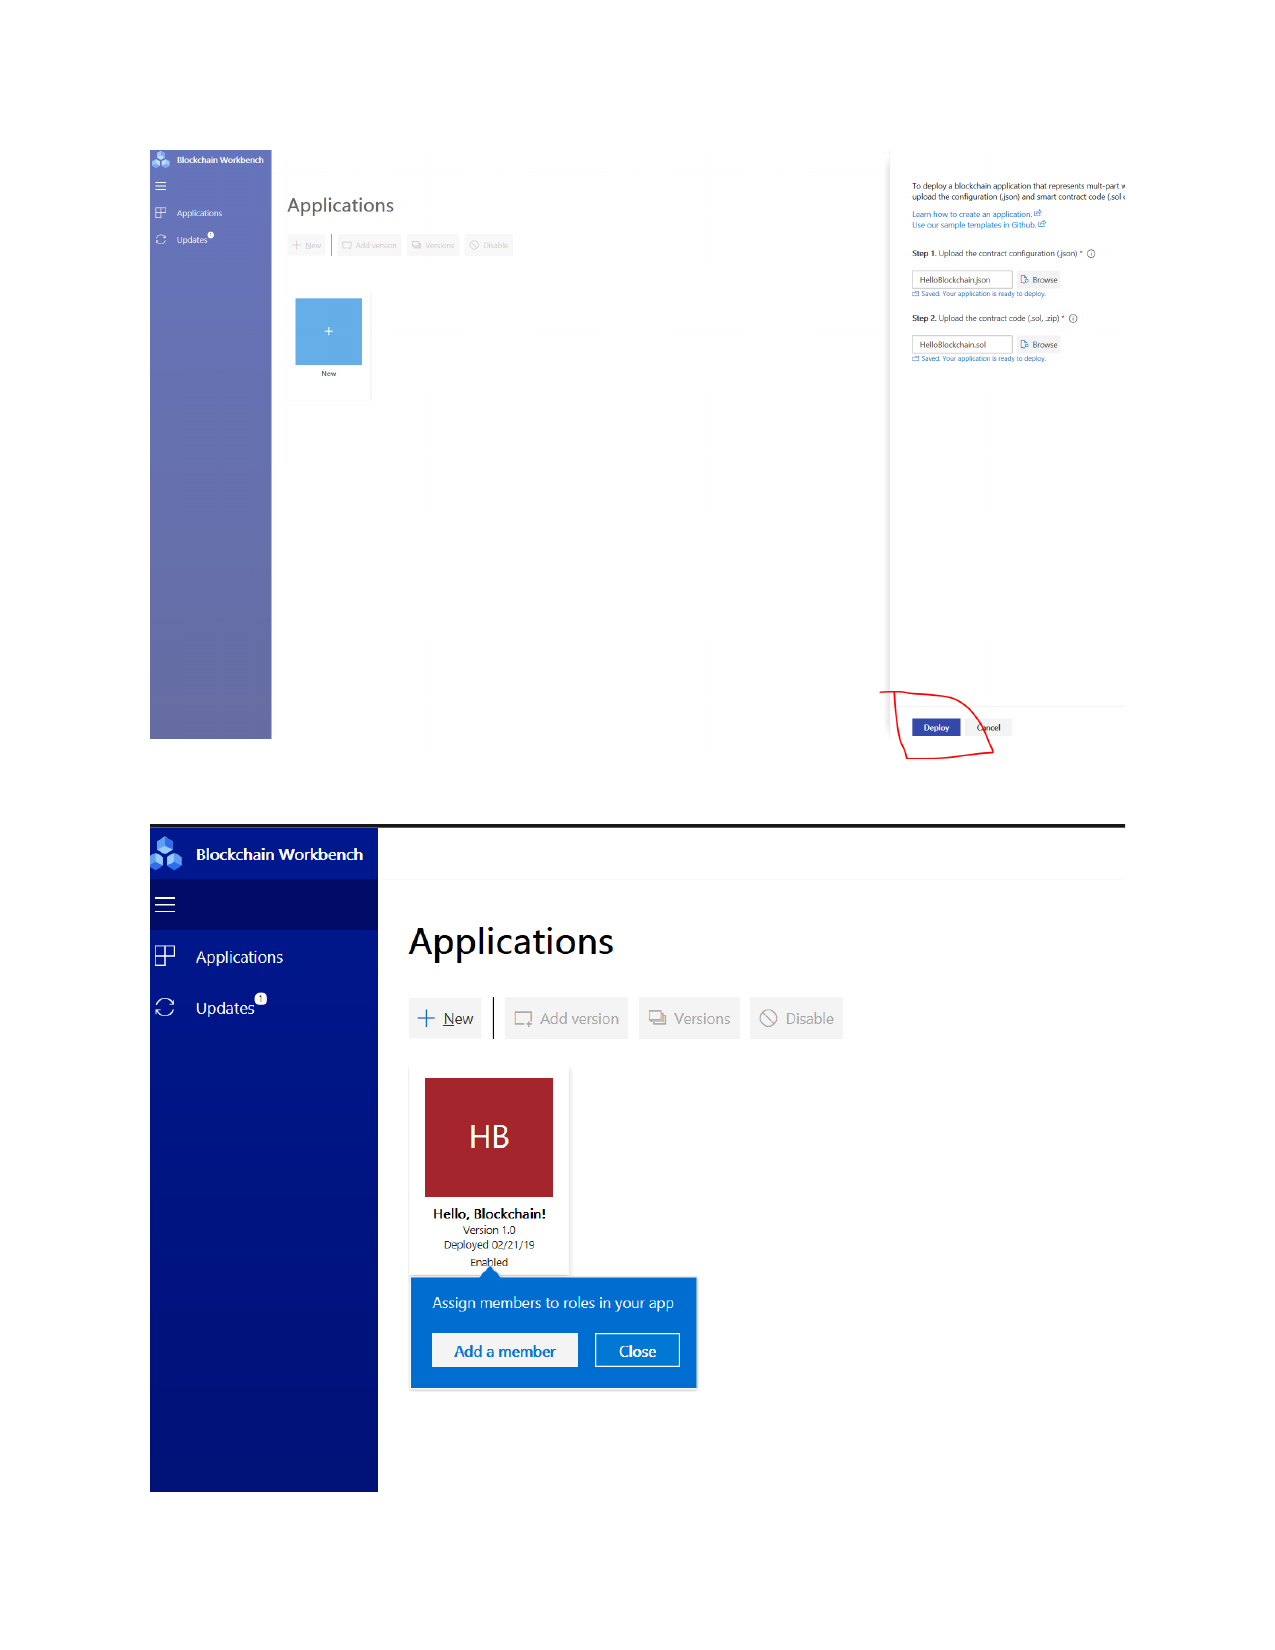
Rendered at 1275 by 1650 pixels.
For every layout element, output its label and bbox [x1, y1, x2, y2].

picture [150, 150, 1125, 759]
picture [150, 824, 1125, 1492]
